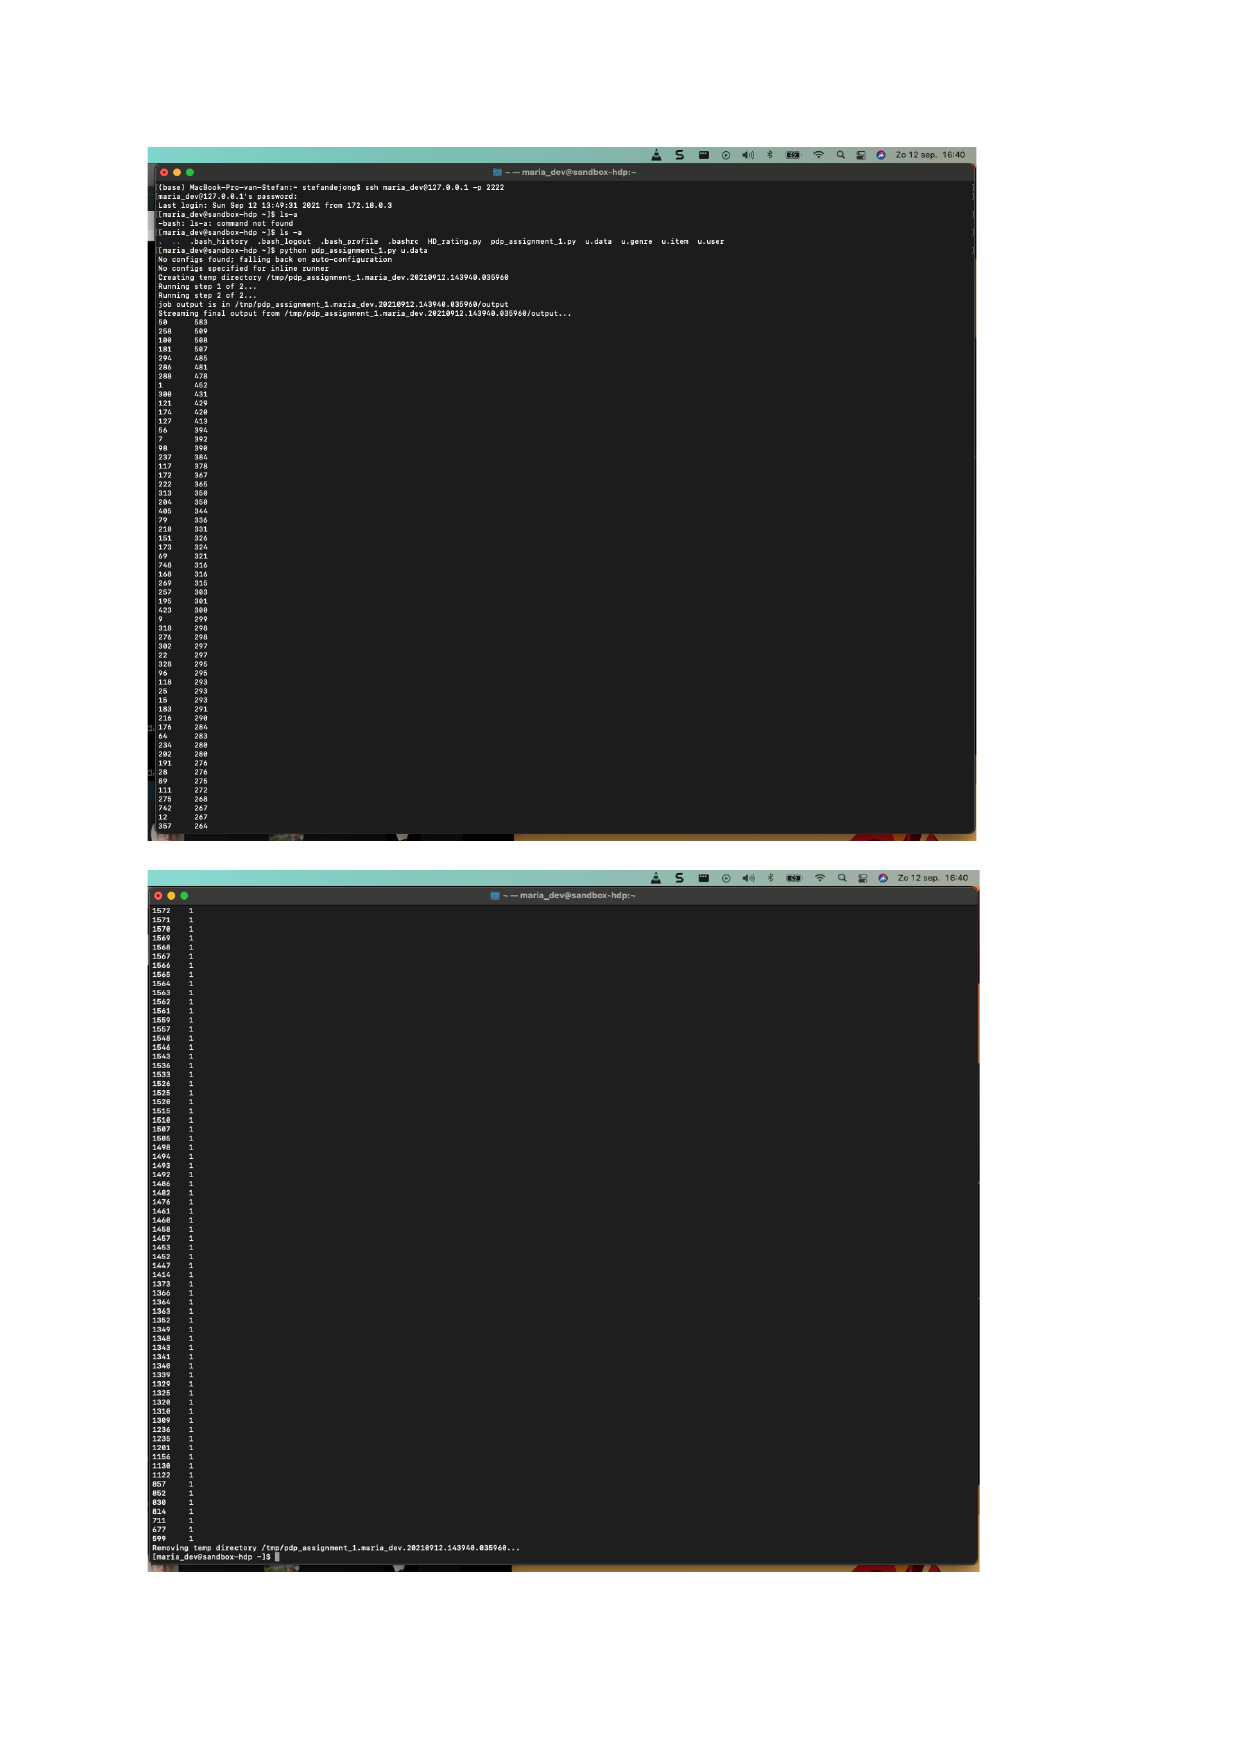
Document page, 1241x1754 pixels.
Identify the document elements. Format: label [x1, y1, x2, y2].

picture [147, 147, 977, 841]
picture [147, 870, 980, 1572]
